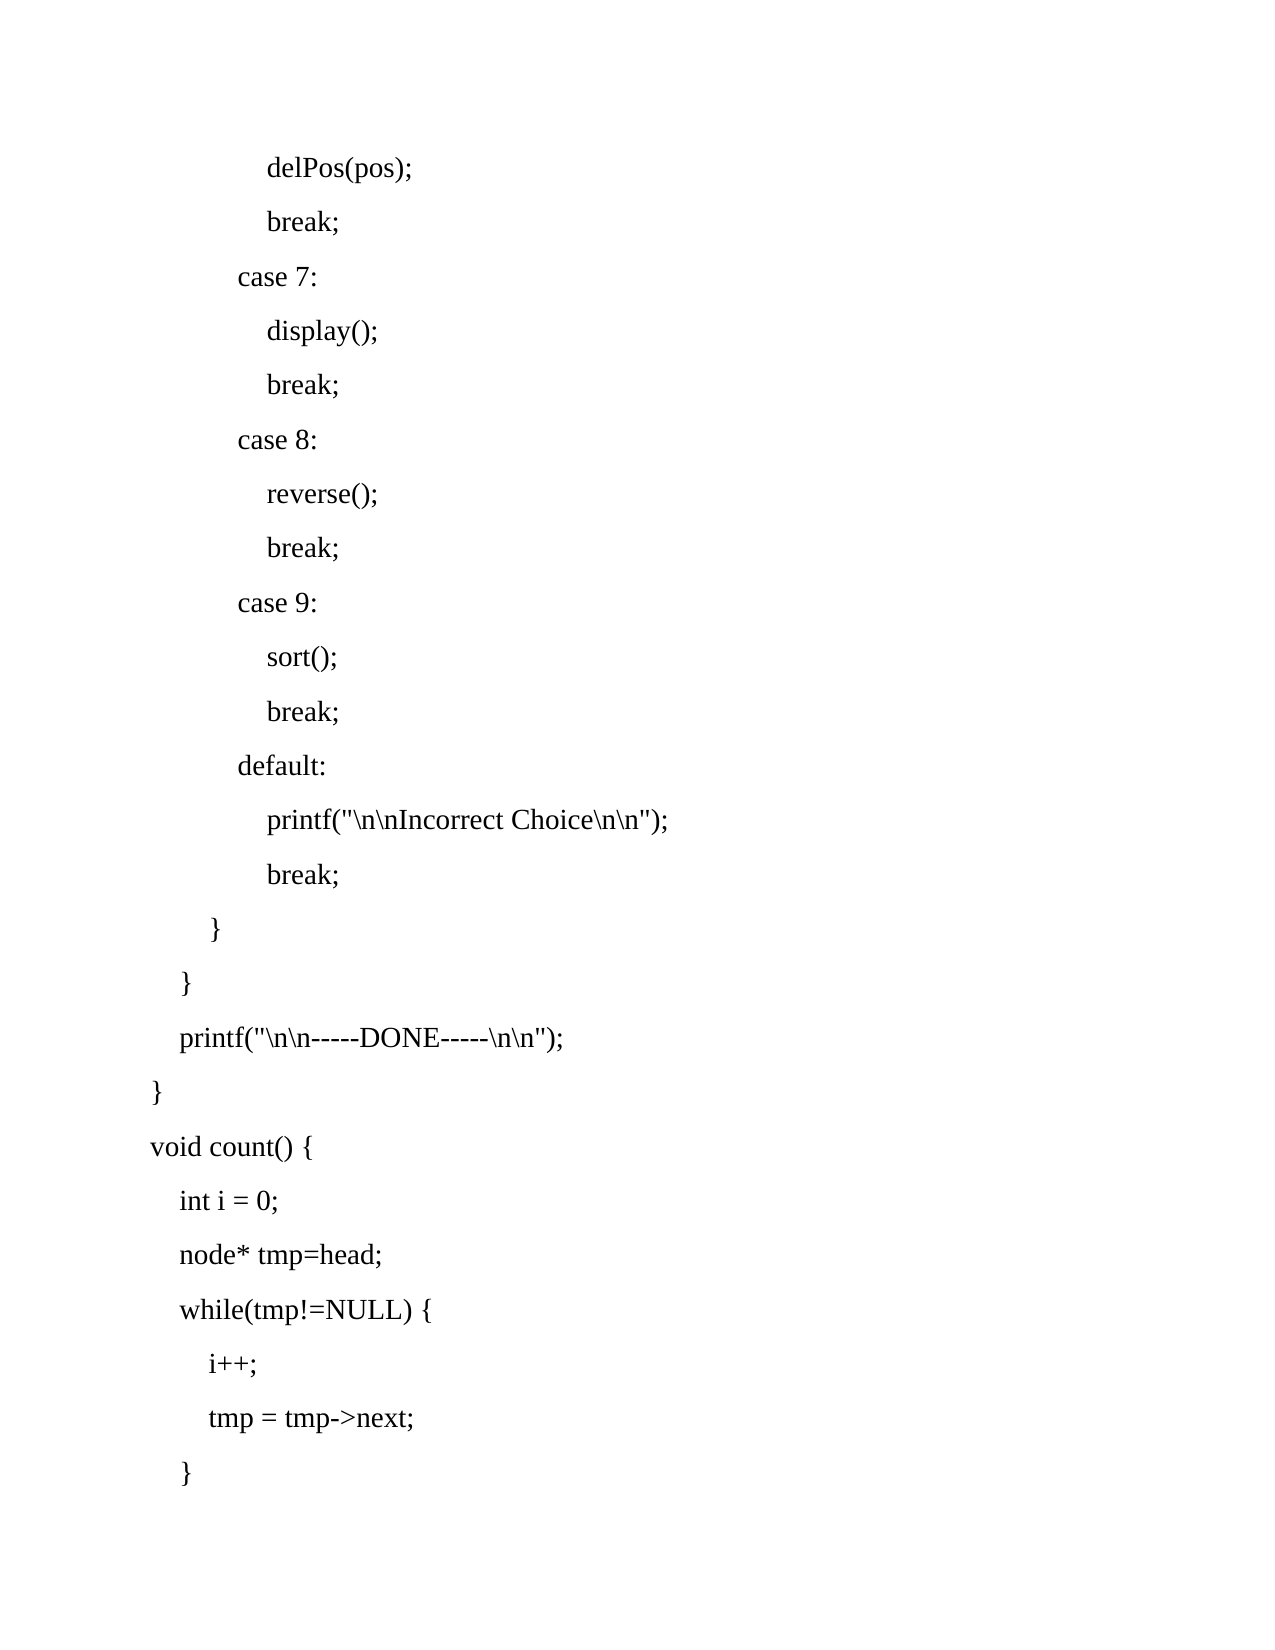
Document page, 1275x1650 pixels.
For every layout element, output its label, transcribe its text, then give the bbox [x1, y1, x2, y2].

text i++; [150, 1346, 1125, 1380]
text break; [150, 857, 1125, 890]
text break; [150, 694, 1125, 727]
text } [150, 1455, 1125, 1488]
text default: [150, 748, 1125, 782]
text } [150, 1074, 1125, 1108]
text case 7: [150, 259, 1125, 292]
text reverse(); [150, 476, 1125, 510]
text display(); [150, 313, 1125, 347]
text tmp = tmp->next; [150, 1401, 1125, 1434]
text while(tmp!=NULL) { [150, 1292, 1125, 1325]
text node* tmp=head; [150, 1237, 1125, 1271]
text printf("\n\nIncorrect Choice\n\n"); [150, 802, 1125, 836]
text case 9: [150, 585, 1125, 618]
text case 8: [150, 422, 1125, 455]
text break; [150, 367, 1125, 401]
text sort(); [150, 639, 1125, 673]
text } [150, 911, 1125, 945]
text } [150, 966, 1125, 999]
text break; [150, 204, 1125, 238]
text printf("\n\n-----DONE-----\n\n"); [150, 1020, 1125, 1053]
text int i = 0; [150, 1183, 1125, 1217]
text void count() { [150, 1129, 1125, 1162]
text break; [150, 531, 1125, 564]
text delPos(pos); [150, 150, 1125, 183]
